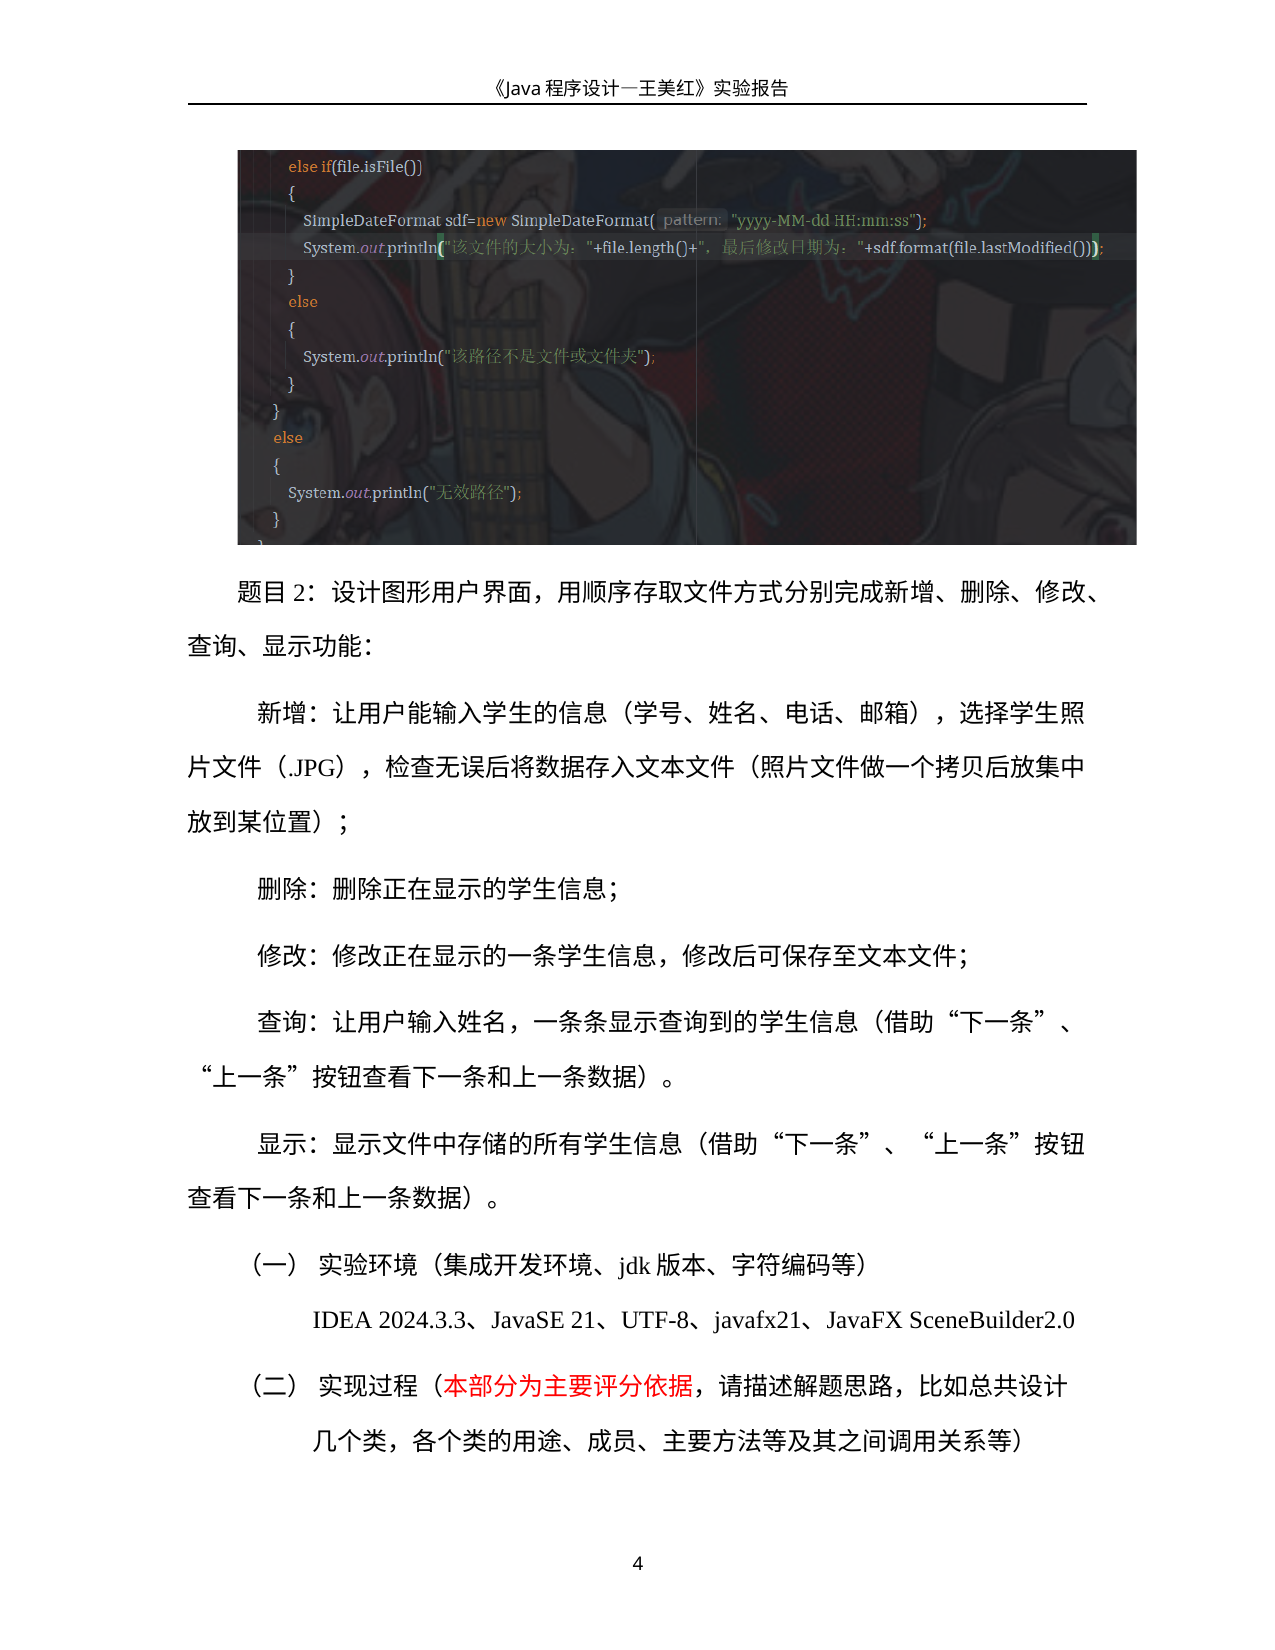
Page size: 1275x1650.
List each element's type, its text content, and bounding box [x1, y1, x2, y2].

text 题目2：设计图形用户界面，用顺序存取文件方式分别完成新增、删除、修改、查询、显示功能： [187, 572, 1087, 663]
text 新增：让用户能输入学生的信息（学号、姓名、电话、邮箱），选择学生照片文件（.JPG），检查无误后将数据存入文本文件（照片文件做一个拷贝后放集中放到某位置）； [187, 693, 1087, 838]
picture [237, 150, 1137, 545]
list 实现过程（本部分为主要评分依据，请描述解题思路，比如总共设计几个类，各个类的用途、成员、主要方法等及其之间调用关系等） [237, 1367, 1087, 1457]
list 实验环境（集成开发环境、jdk版本、字符编码等） IDEA 2024.3.3、JavaSE 21、UTF-8、javafx21、JavaFX SceneBuilder2.0 [237, 1245, 1087, 1336]
text 删除：删除正在显示的学生信息； [187, 869, 1087, 905]
text 修改：修改正在显示的一条学生信息，修改后可保存至文本文件； [187, 936, 1087, 972]
text 查询：让用户输入姓名，一条条显示查询到的学生信息（借助“下一条”、“上一条”按钮查看下一条和上一条数据）。 [187, 1003, 1087, 1093]
text 显示：显示文件中存储的所有学生信息（借助“下一条”、“上一条”按钮查看下一条和上一条数据）。 [187, 1124, 1087, 1215]
